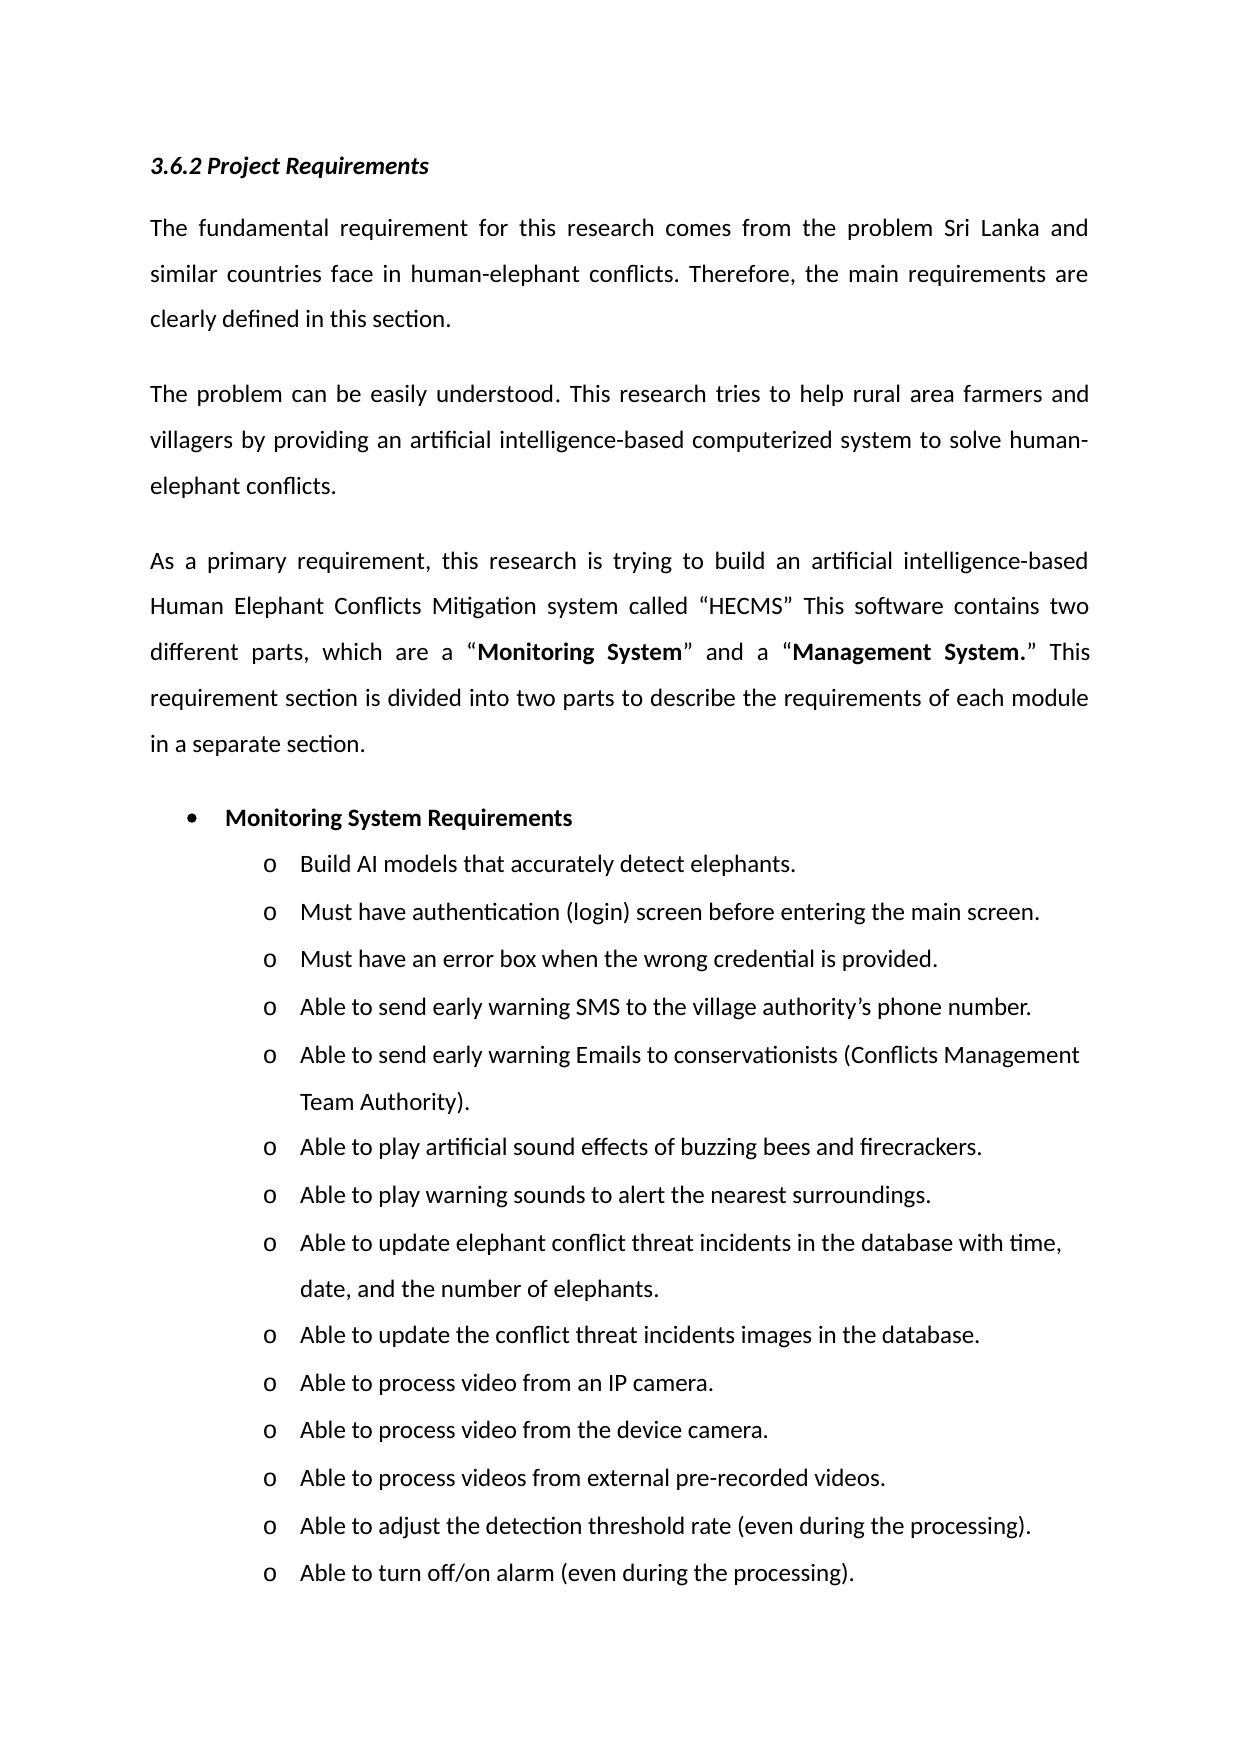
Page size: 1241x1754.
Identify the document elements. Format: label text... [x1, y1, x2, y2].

list Able to update elephant conflict threat incidents in the database with time, date, and the number of elephants. [262, 1227, 1090, 1304]
subtitle 3.6.2 Project Requirements [150, 150, 1090, 181]
list Able to send early warning Emails to conservationists (Conflicts Management Team Authority). [262, 1039, 1090, 1116]
list Able to play warning sounds to alert the nearest surroundings. [262, 1179, 1090, 1211]
list Able to send early warning SMS to the village authority’s phone number. [262, 991, 1090, 1023]
text The fundamental requirement for this research comes from the problem Sri Lanka and similar countries face in human-elephant conflicts. Therefore, the main requirements are clearly defined in this section. [150, 212, 1090, 334]
list Able to process video from the device camera. [262, 1414, 1090, 1446]
list Monitoring System Requirements [187, 803, 1090, 833]
list Able to adjust the detection threshold rate (even during the processing). [262, 1510, 1090, 1542]
list Must have authentication (login) screen before entering the main screen. [262, 896, 1090, 928]
list Build AI models that accurately detect elephants. [262, 848, 1090, 880]
list Able to process video from an IP camera. [262, 1367, 1090, 1399]
list Able to process videos from external pre-recorded videos. [262, 1462, 1090, 1494]
text The problem can be easily understood. This research tries to help rural area farmers and villagers by providing an artificial intelligence-based computerized system to solve human-elephant conflicts. [150, 378, 1090, 500]
list Able to update the conflict threat incidents images in the database. [262, 1319, 1090, 1351]
list Must have an error box when the wrong credential is provided. [262, 943, 1090, 975]
list Able to turn off/on alarm (even during the processing). [262, 1557, 1090, 1589]
list Able to play artificial sound effects of buzzing bees and firecrackers. [262, 1131, 1090, 1163]
text As a primary requirement, this research is trying to build an artificial intelligence-based Human Elephant Conflicts Mitigation system called “HECMS” This software contains two different parts, which are a “Monitoring System” and a “Management System.” This requirement section is divided into two parts to describe the requirements of each module in a separate section. [150, 545, 1090, 758]
